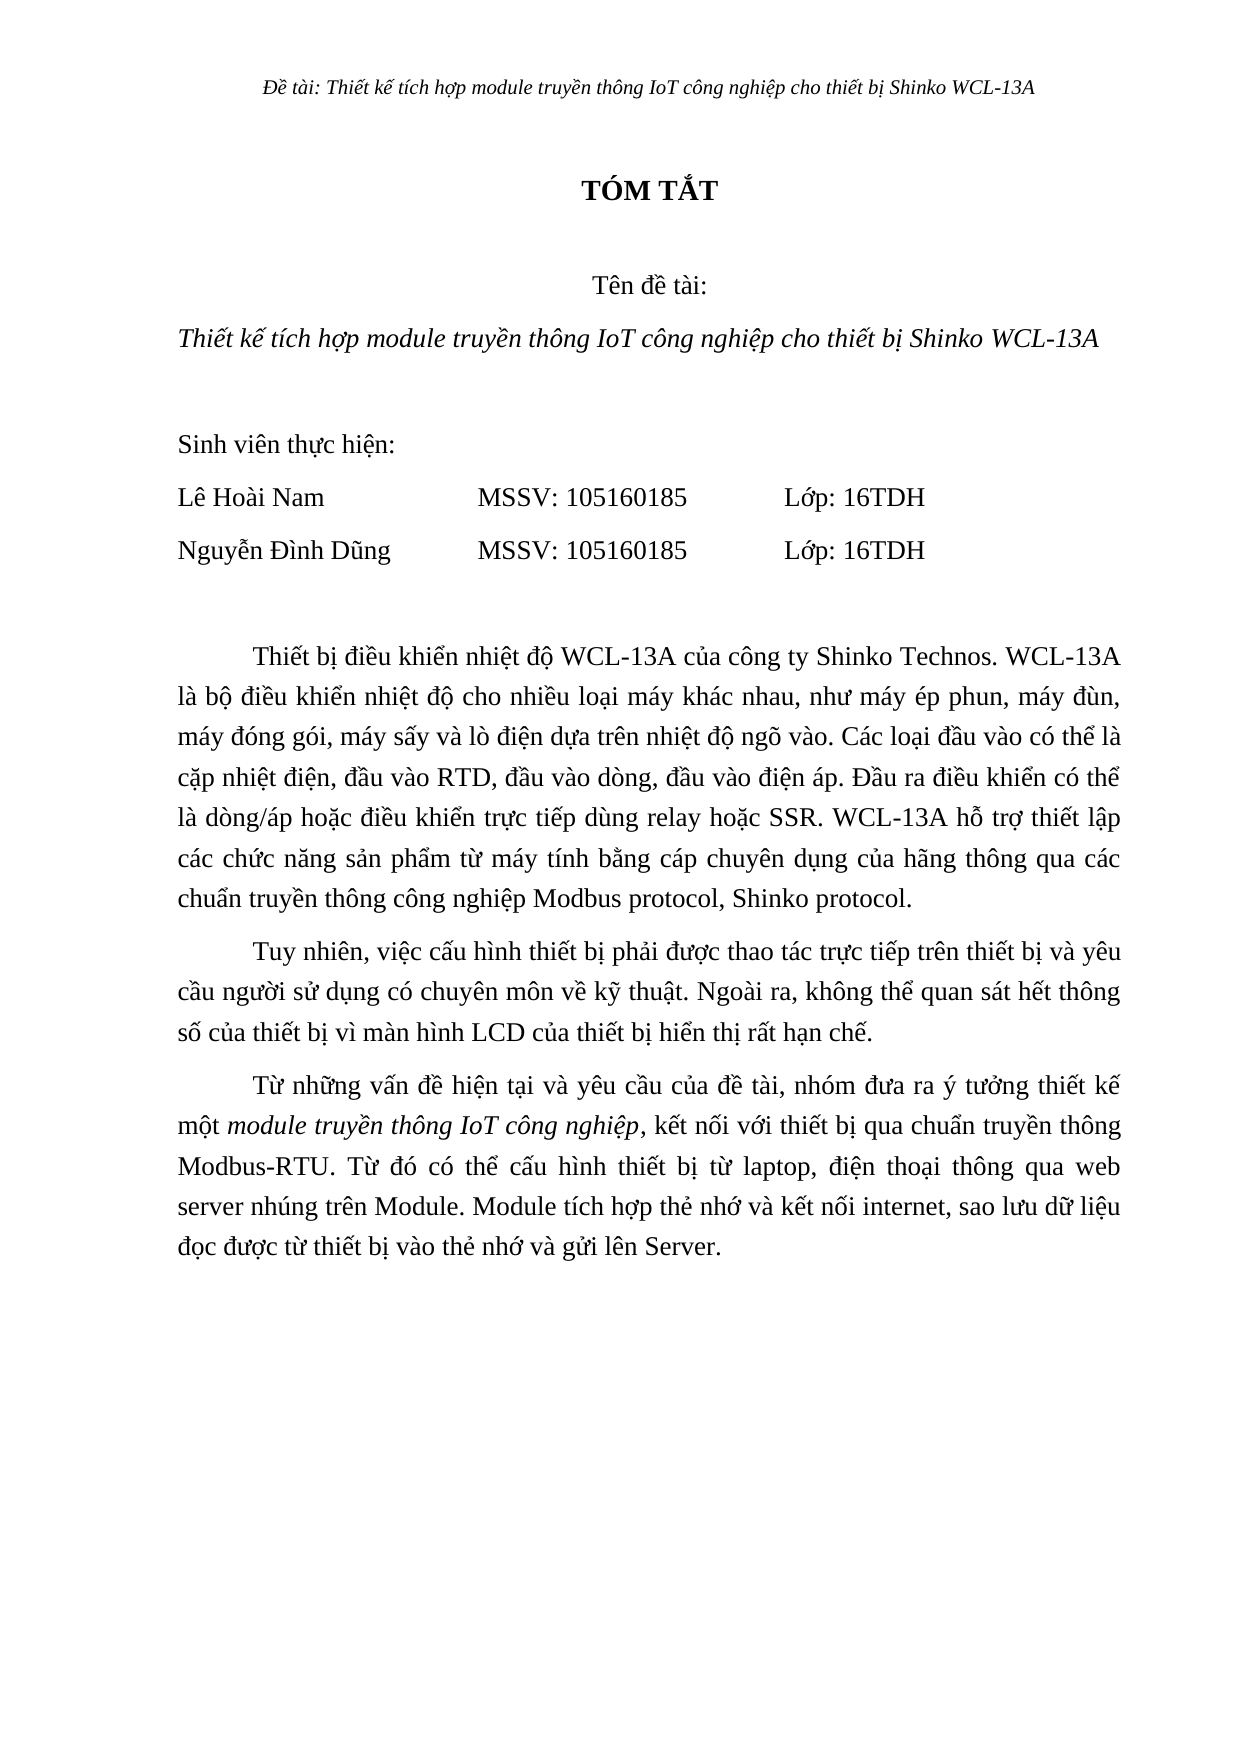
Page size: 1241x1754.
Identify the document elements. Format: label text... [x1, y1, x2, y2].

text Lê Hoài Nam MSSV: 105160185 Lớp: 16TDH [177, 481, 1122, 512]
text Từ những vấn đề hiện tại và yêu cầu của đề tài, nhóm đưa ra ý tưởng thiết kế một module truyền thông IoT công nghiệp, kết nối với thiết bị qua chuẩn truyền thông Modbus-RTU. Từ đó có thể cấu hình thiết bị từ laptop, điện thoại thông qua web server nhúng trên Module. Module tích hợp thẻ nhớ và kết nối internet, sao lưu dữ liệu đọc được từ thiết bị vào thẻ nhớ và gửi lên Server. [177, 1069, 1122, 1262]
text Thiết bị điều khiển nhiệt độ WCL-13A của công ty Shinko Technos. WCL-13A là bộ điều khiển nhiệt độ cho nhiều loại máy khác nhau, như máy ép phun, máy đùn, máy đóng gói, máy sấy và lò điện dựa trên nhiệt độ ngõ vào. Các loại đầu vào có thể là cặp nhiệt điện, đầu vào RTD, đầu vào dòng, đầu vào điện áp. Đầu ra điều khiển có thể là dòng/áp hoặc điều khiển trực tiếp dùng relay hoặc SSR. WCL-13A hỗ trợ thiết lập các chức năng sản phẩm từ máy tính bằng cáp chuyên dụng của hãng thông qua các chuẩn truyền thông công nghiệp Modbus protocol, Shinko protocol. [177, 639, 1122, 913]
text Nguyễn Đình Dũng MSSV: 105160185 Lớp: 16TDH [177, 534, 1122, 565]
text Tên đề tài: [177, 269, 1122, 300]
text Tuy nhiên, việc cấu hình thiết bị phải được thao tác trực tiếp trên thiết bị và yêu cầu người sử dụng có chuyên môn về kỹ thuật. Ngoài ra, không thể quan sát hết thông số của thiết bị vì màn hình LCD của thiết bị hiển thị rất hạn chế. [177, 935, 1122, 1047]
text Sinh viên thực hiện: [177, 428, 1122, 459]
text Thiết kế tích hợp module truyền thông IoT công nghiệp cho thiết bị Shinko WCL-13A [177, 322, 1122, 353]
subtitle TÓM TẮT [177, 173, 1122, 206]
